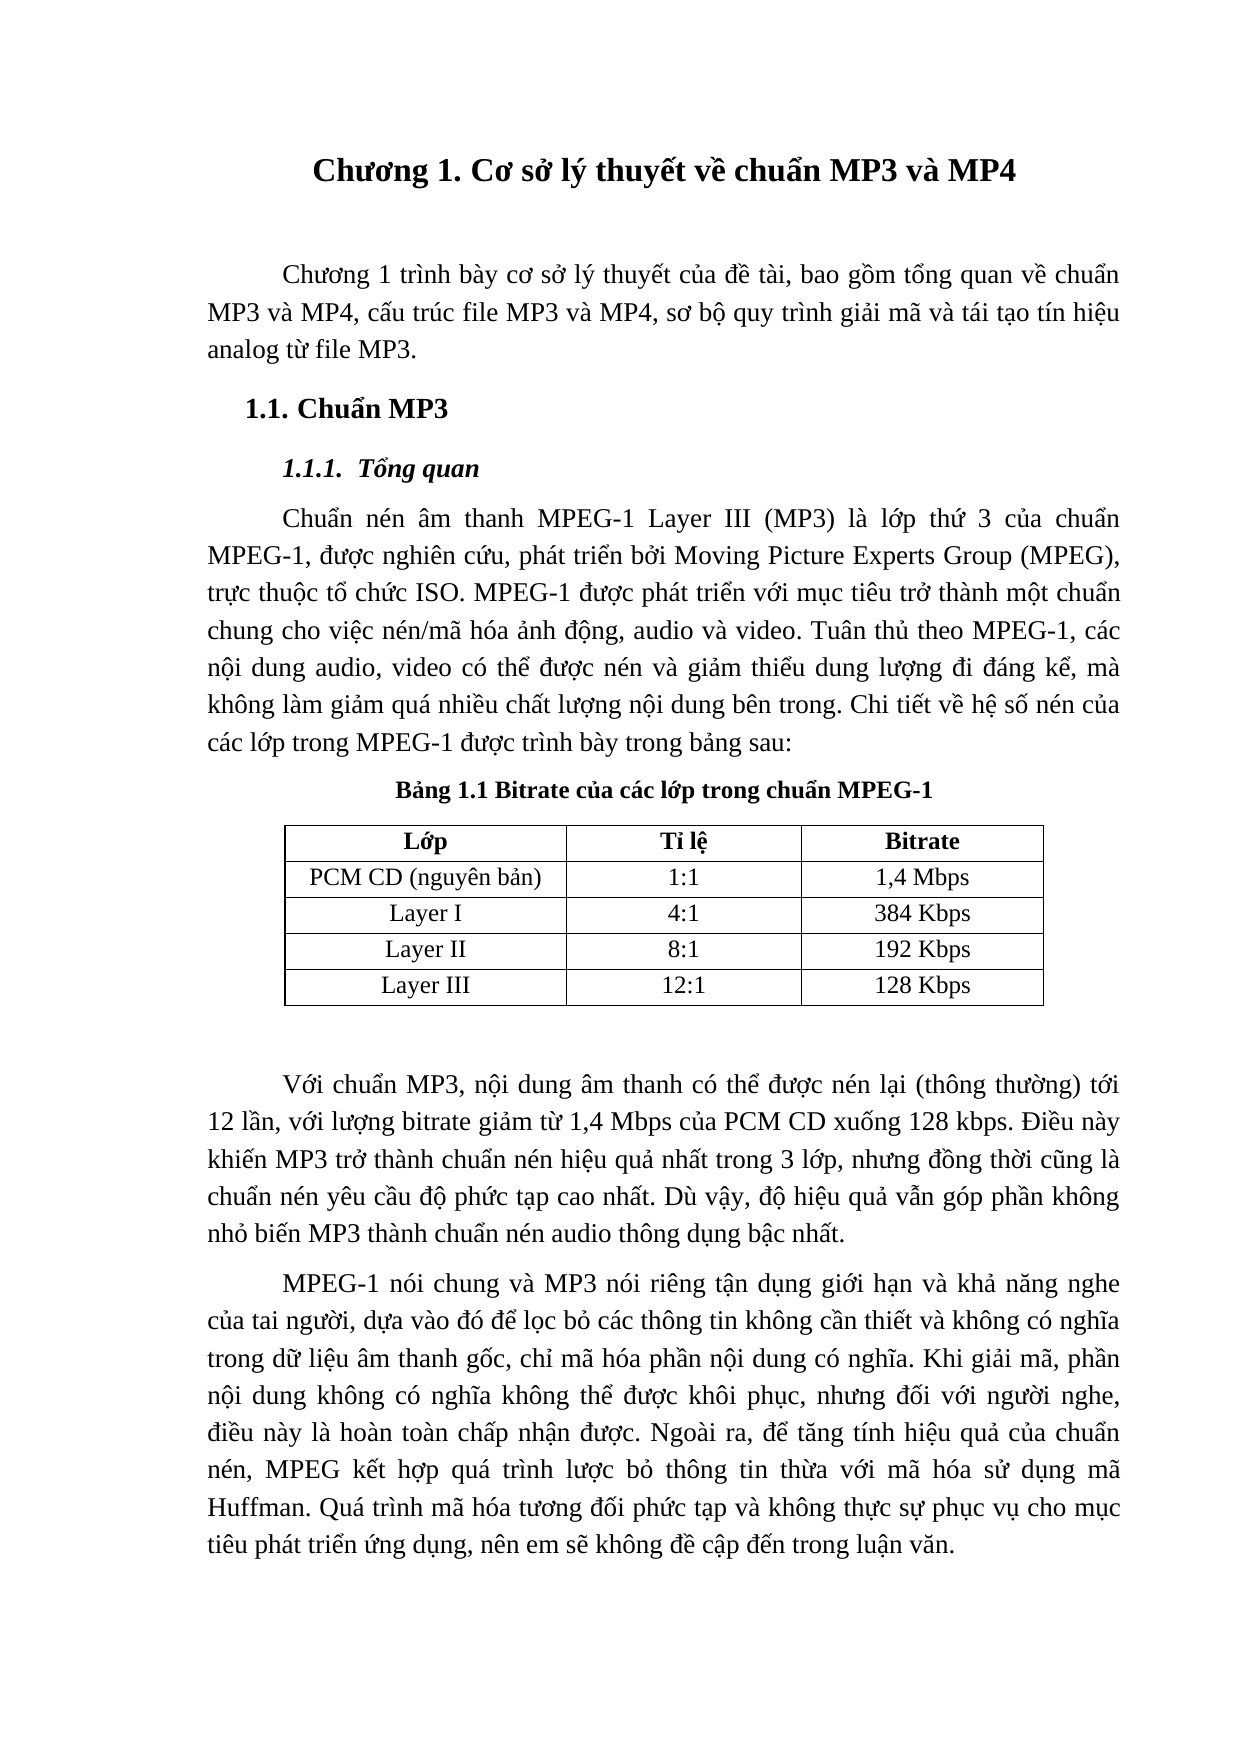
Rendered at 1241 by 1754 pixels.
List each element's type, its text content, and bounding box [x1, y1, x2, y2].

table_header Lớp [286, 826, 566, 861]
text MPEG-1 nói chung và MP3 nói riêng tận dụng giới hạn và khả năng nghe của tai người, dựa vào đó để lọc bỏ các thông tin không cần thiết và không có nghĩa trong dữ liệu âm thanh gốc, chỉ mã hóa phần nội dung có nghĩa. Khi giải mã, phần nội dung không có nghĩa không thể được khôi phục, nhưng đối với người nghe, điều này là hoàn toàn chấp nhận được. Ngoài ra, để tăng tính hiệu quả của chuẩn nén, MPEG kết hợp quá trình lược bỏ thông tin thừa với mã hóa sử dụng mã Huffman. Quá trình mã hóa tương đối phức tạp và không thực sự phục vụ cho mục tiêu phát triển ứng dụng, nên em sẽ không đề cập đến trong luận văn. [207, 1267, 1122, 1559]
table_cell 1:1 [567, 862, 801, 897]
table_cell Layer II [286, 934, 566, 969]
text Với chuẩn MP3, nội dung âm thanh có thể được nén lại (thông thường) tới 12 lần, với lượng bitrate giảm từ 1,4 Mbps của PCM CD xuống 128 kbps. Điều này khiến MP3 trở thành chuẩn nén hiệu quả nhất trong 3 lớp, nhưng đồng thời cũng là chuẩn nén yêu cầu độ phức tạp cao nhất. Dù vậy, độ hiệu quả vẫn góp phần không nhỏ biến MP3 thành chuẩn nén audio thông dụng bậc nhất. [207, 1068, 1122, 1248]
table_cell 1,4 Mbps [802, 862, 1043, 897]
table_cell 192 Kbps [802, 934, 1043, 969]
text Chuẩn nén âm thanh MPEG-1 Layer III (MP3) là lớp thứ 3 của chuẩn MPEG-1, được nghiên cứu, phát triển bởi Moving Picture Experts Group (MPEG), trực thuộc tổ chức ISO. MPEG-1 được phát triển với mục tiêu trở thành một chuẩn chung cho việc nén/mã hóa ảnh động, audio và video. Tuân thủ theo MPEG-1, các nội dung audio, video có thể được nén và giảm thiểu dung lượng đi đáng kể, mà không làm giảm quá nhiều chất lượng nội dung bên trong. Chi tiết về hệ số nén của các lớp trong MPEG-1 được trình bày trong bảng sau: [207, 502, 1122, 757]
table_header Bitrate [802, 826, 1043, 861]
table_header Tỉ lệ [567, 826, 801, 861]
table_cell Layer I [286, 898, 566, 933]
text Bảng 1.1 Bitrate của các lớp trong chuẩn MPEG-1 [207, 776, 1122, 804]
subtitle Chuẩn MP3 [244, 391, 1122, 425]
table_cell PCM CD (nguyên bản) [286, 862, 566, 897]
subtitle Cơ sở lý thuyết về chuẩn MP3 và MP4 [207, 150, 1122, 188]
table_cell 384 Kbps [802, 898, 1043, 933]
table_cell 4:1 [567, 898, 801, 933]
table_cell 128 Kbps [802, 970, 1043, 1005]
table_cell 8:1 [567, 934, 801, 969]
subtitle Tổng quan [282, 452, 1122, 483]
table_cell Layer III [286, 970, 566, 1005]
table_cell 12:1 [567, 970, 801, 1005]
text Chương 1 trình bày cơ sở lý thuyết của đề tài, bao gồm tổng quan về chuẩn MP3 và MP4, cấu trúc file MP3 và MP4, sơ bộ quy trình giải mã và tái tạo tín hiệu analog từ file MP3. [207, 258, 1122, 364]
